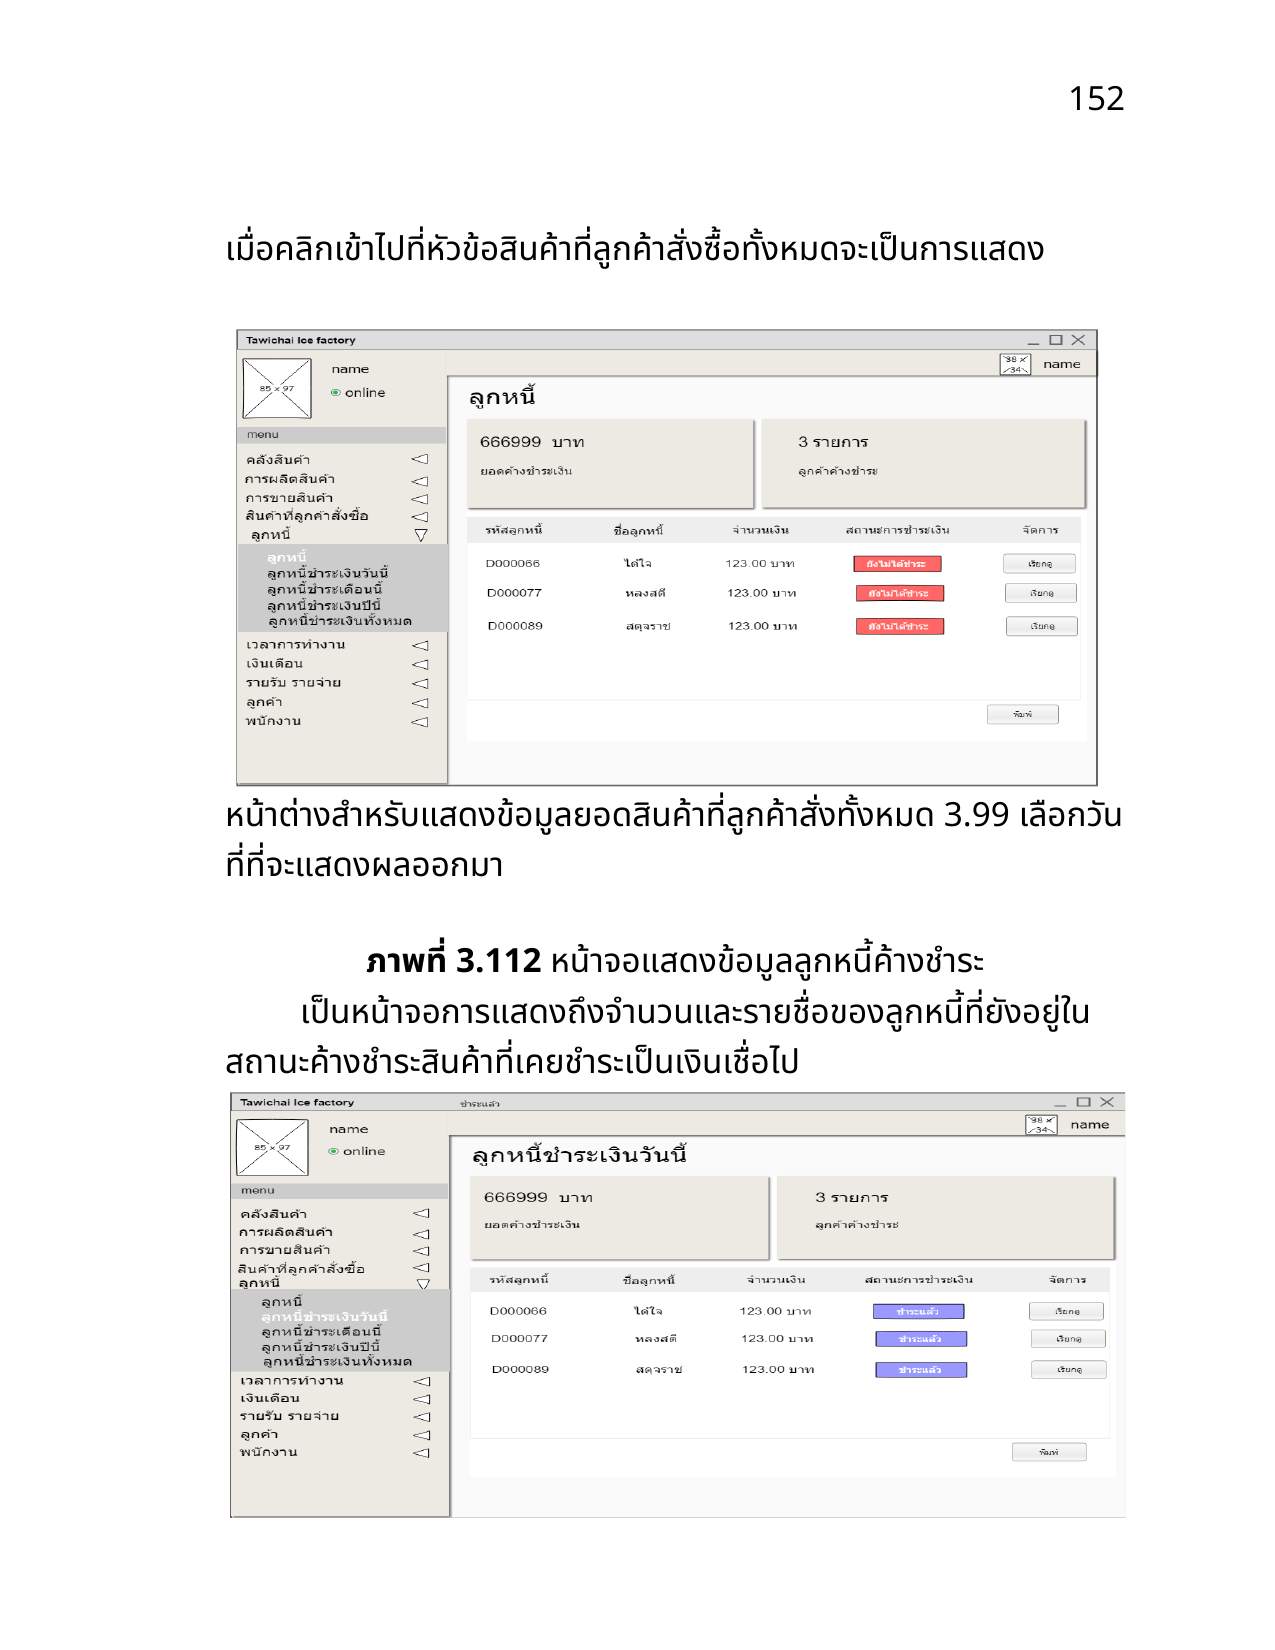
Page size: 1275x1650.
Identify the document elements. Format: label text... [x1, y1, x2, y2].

text ภาพที่ 3.112 หน้าจอแสดงข้อมูลลูกหนี้ค้างชำระ [225, 937, 1125, 988]
picture [225, 1088, 1125, 1518]
text เป็นหน้าจอการแสดงถึงจำนวนและรายชื่อของลูกหนี้ที่ยังอยู่ในสถานะค้างชำระสินค้าที่เคยชำระเป็นเงินเชื่อไป [225, 988, 1125, 1088]
picture [225, 323, 1099, 791]
